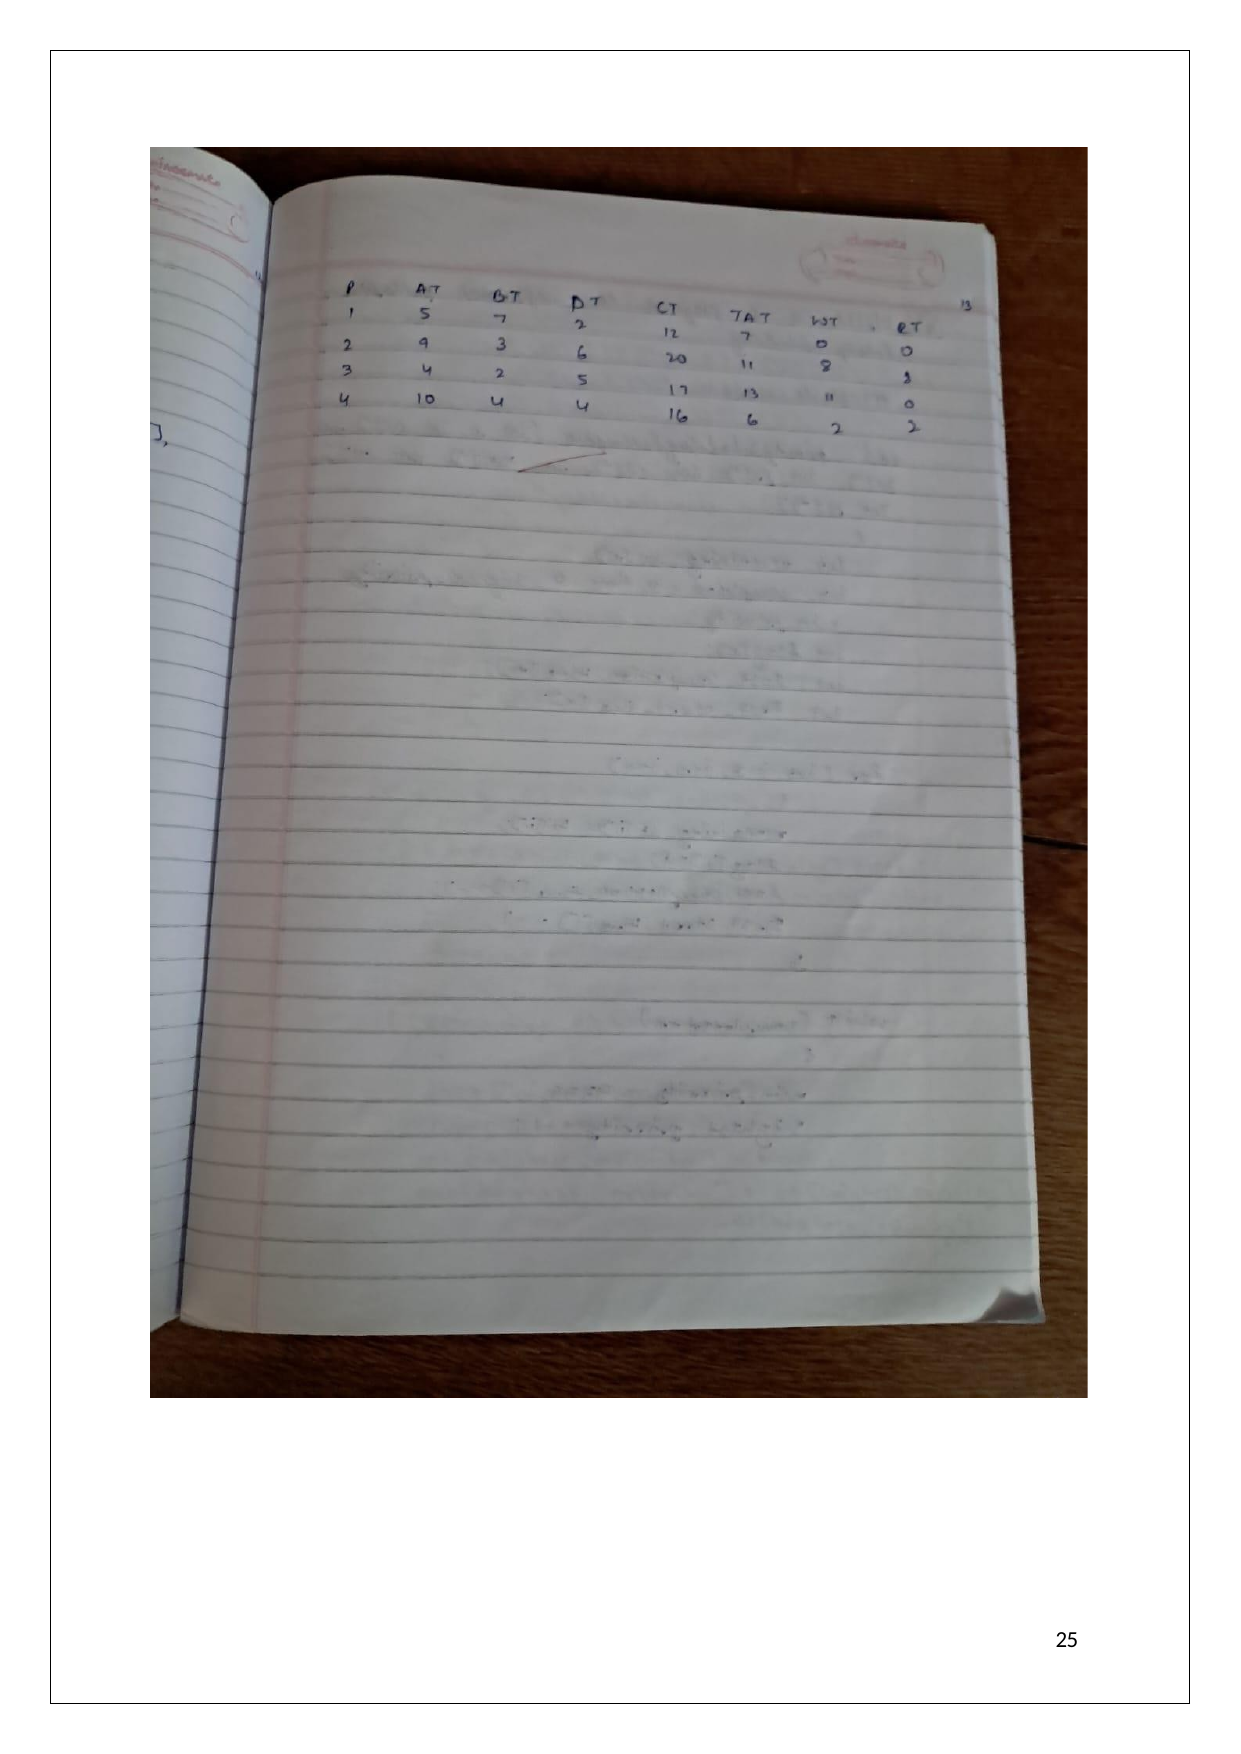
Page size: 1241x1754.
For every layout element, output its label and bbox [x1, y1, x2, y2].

picture [150, 147, 1088, 1398]
